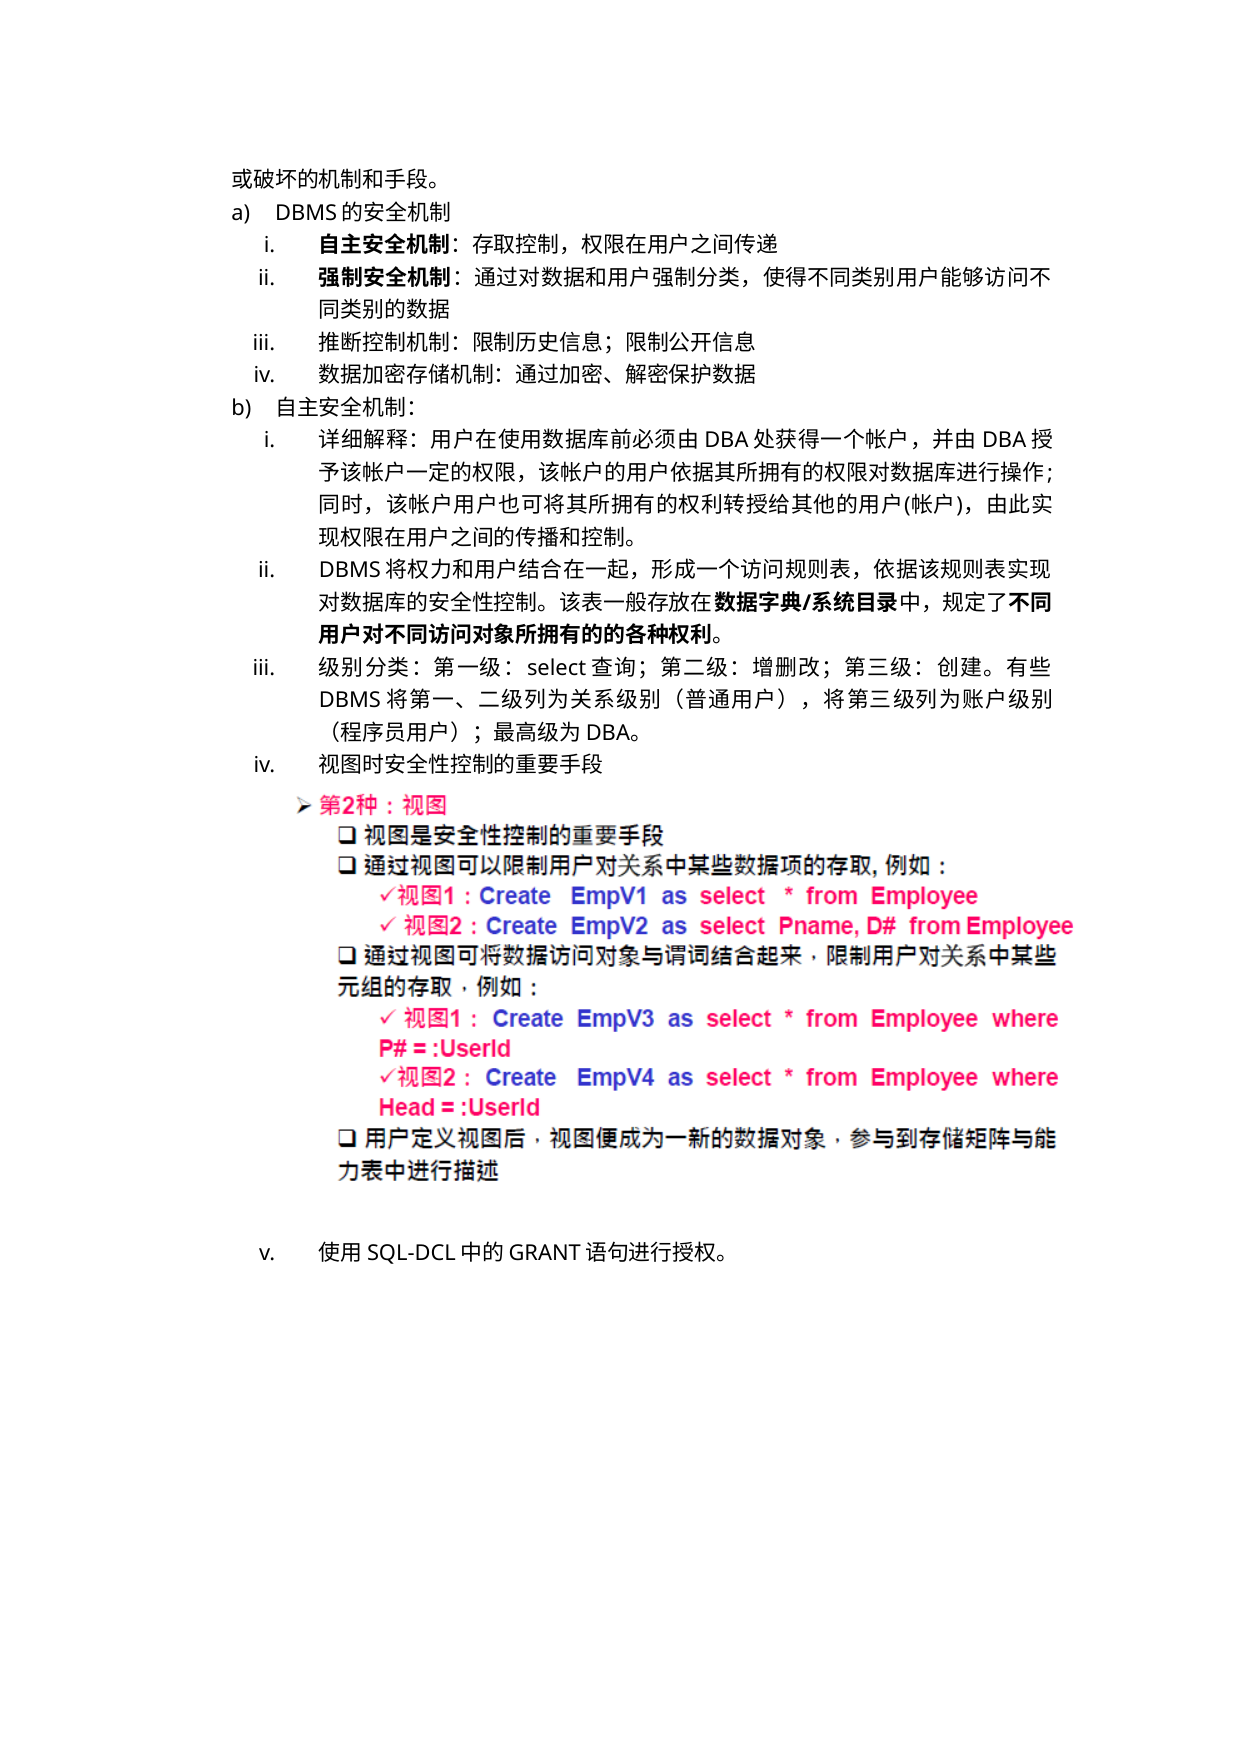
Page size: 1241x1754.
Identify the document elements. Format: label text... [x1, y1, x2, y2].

list DBMS将权力和用户结合在一起，形成一个访问规则表，依据该规则表实现对数据库的安全性控制。该表一般存放在数据字典/系统目录中，规定了不同用户对不同访问对象所拥有的的各种权利。 [275, 552, 1053, 649]
list DBMS的安全机制 [231, 194, 1053, 227]
picture [275, 779, 1098, 1211]
list 自主安全机制：存取控制，权限在用户之间传递 [275, 227, 1053, 259]
list 强制安全机制：通过对数据和用户强制分类，使得不同类别用户能够访问不同类别的数据 [275, 259, 1053, 324]
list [187, 162, 1053, 194]
list 视图时安全性控制的重要手段 [275, 747, 1053, 779]
list 自主安全机制： [231, 389, 1053, 422]
list 级别分类：第一级：select查询；第二级：增删改；第三级：创建。有些DBMS将第一、二级列为关系级别（普通用户），将第三级列为账户级别（程序员用户）；最高级为DBA。 [275, 649, 1053, 747]
list 使用SQL-DCL中的GRANT语句进行授权。 [275, 1234, 1053, 1267]
list 数据加密存储机制：通过加密、解密保护数据 [275, 357, 1053, 389]
list 详细解释：用户在使用数据库前必须由DBA处获得一个帐户，并由DBA授予该帐户一定的权限，该帐户的用户依据其所拥有的权限对数据库进行操作;同时，该帐户用户也可将其所拥有的权利转授给其他的用户(帐户)，由此实现权限在用户之间的传播和控制。 [275, 422, 1053, 552]
list 推断控制机制：限制历史信息；限制公开信息 [275, 324, 1053, 357]
